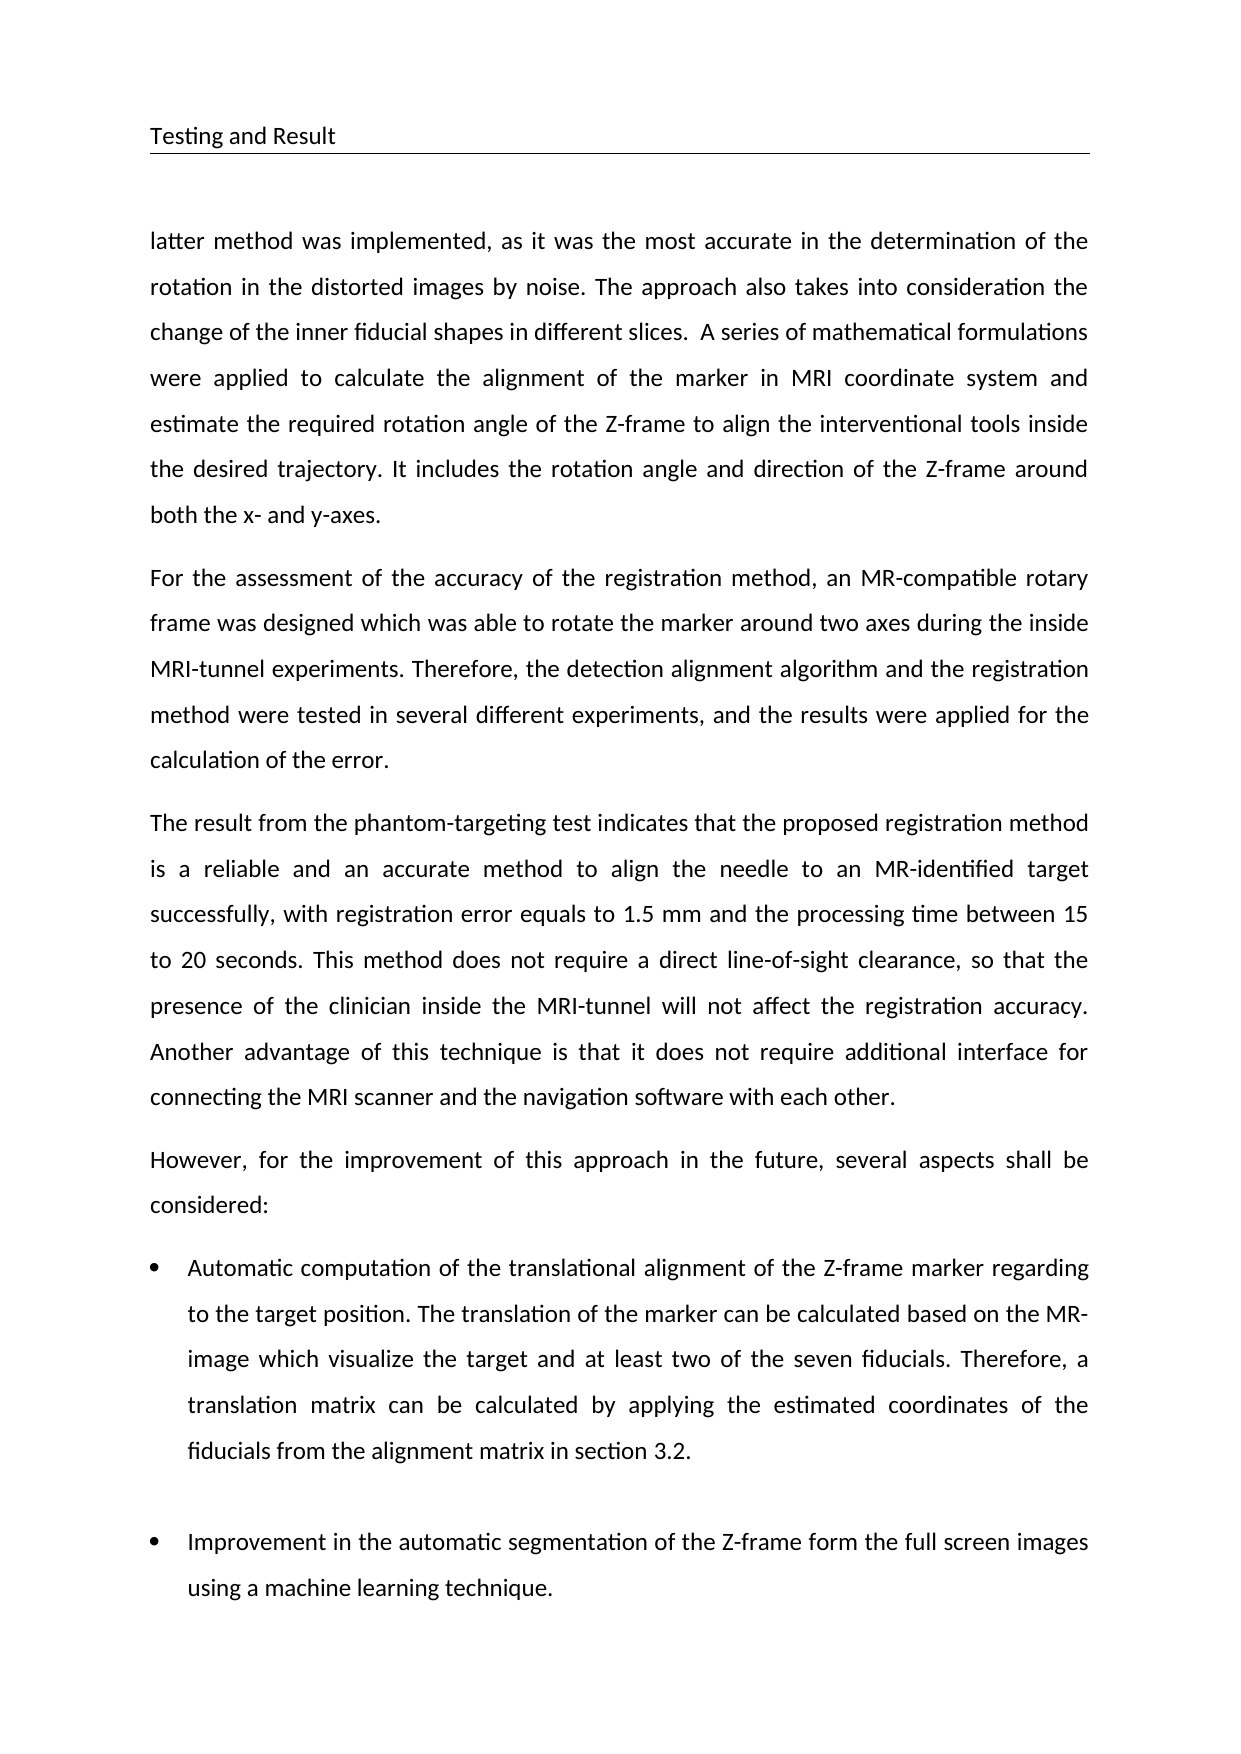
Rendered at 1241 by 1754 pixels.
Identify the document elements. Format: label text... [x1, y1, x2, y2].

text However, for the improvement of this approach in the future, several aspects shall be considered: [150, 1144, 1090, 1220]
list Improvement in the automatic segmentation of the Z-frame form the full screen images using a machine learning technique. [150, 1526, 1090, 1603]
text For the assessment of the accuracy of the registration method, an MR-compatible rotary frame was designed which was able to rotate the marker around two axes during the inside MRI-tunnel experiments. Therefore, the detection alignment algorithm and the registration method were tested in several different experiments, and the results were applied for the calculation of the error. [150, 562, 1090, 775]
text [150, 225, 1090, 530]
text The result from the phantom-targeting test indicates that the proposed registration method is a reliable and an accurate method to align the needle to an MR-identified target successfully, with registration error equals to 1.5 mm and the processing time between 15 to 20 seconds. This method does not require a direct line-of-sight clearance, so that the presence of the clinician inside the MRI-tunnel will not affect the registration accuracy. Another advantage of this technique is that it does not require additional interface for connecting the MRI scanner and the navigation software with each other. [150, 807, 1090, 1112]
list Automatic computation of the translational alignment of the Z-frame marker regarding to the target position. The translation of the marker can be calculated based on the MR-image which visualize the target and at least two of the seven fiducials. Therefore, a translation matrix can be calculated by applying the estimated coordinates of the fiducials from the alignment matrix in section ‎3.2. [150, 1252, 1090, 1465]
